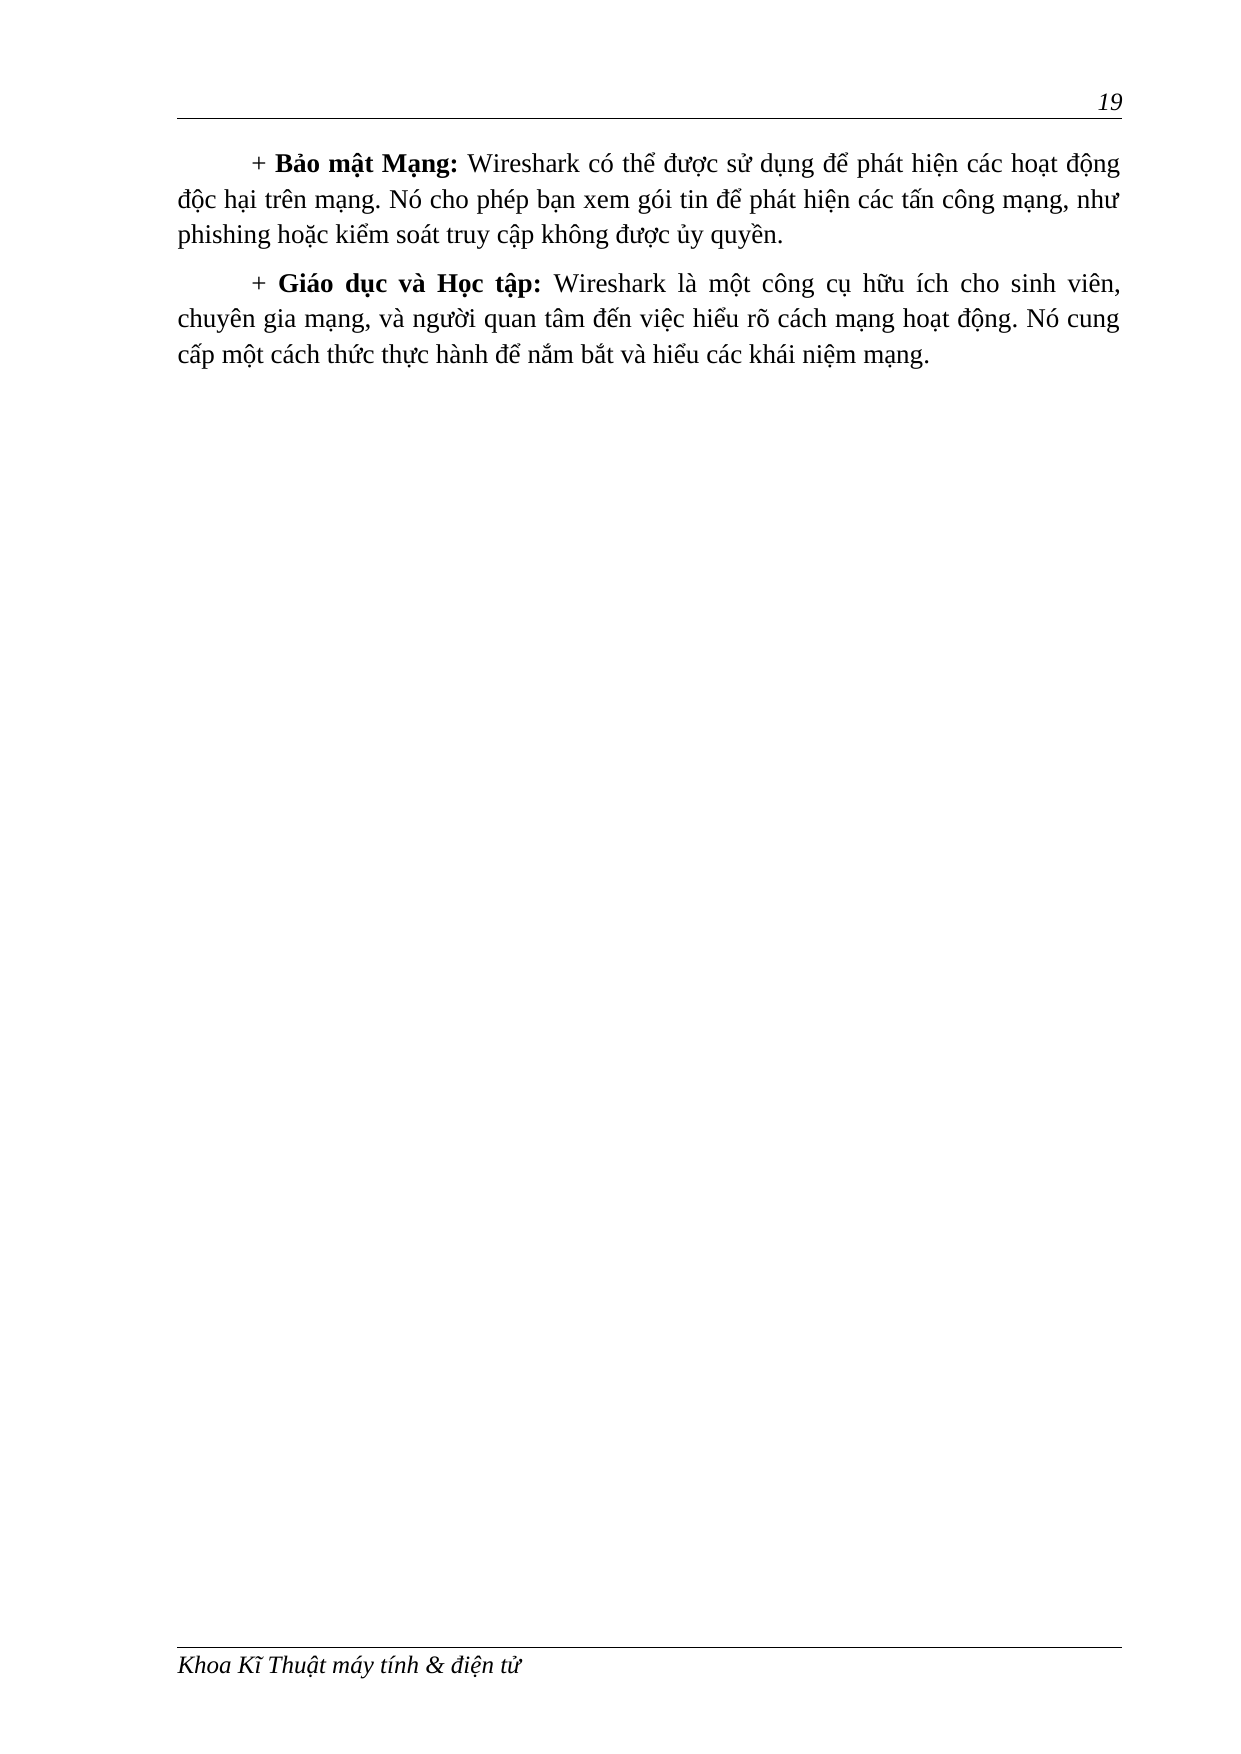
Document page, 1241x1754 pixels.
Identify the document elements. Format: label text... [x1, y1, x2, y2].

text + Bảo mật Mạng: Wireshark có thể được sử dụng để phát hiện các hoạt động độc hại trên mạng. Nó cho phép bạn xem gói tin để phát hiện các tấn công mạng, như phishing hoặc kiểm soát truy cập không được ủy quyền. [177, 147, 1122, 249]
text + Giáo dục và Học tập: Wireshark là một công cụ hữu ích cho sinh viên, chuyên gia mạng, và người quan tâm đến việc hiểu rõ cách mạng hoạt động. Nó cung cấp một cách thức thực hành để nắm bắt và hiểu các khái niệm mạng. [177, 267, 1122, 369]
